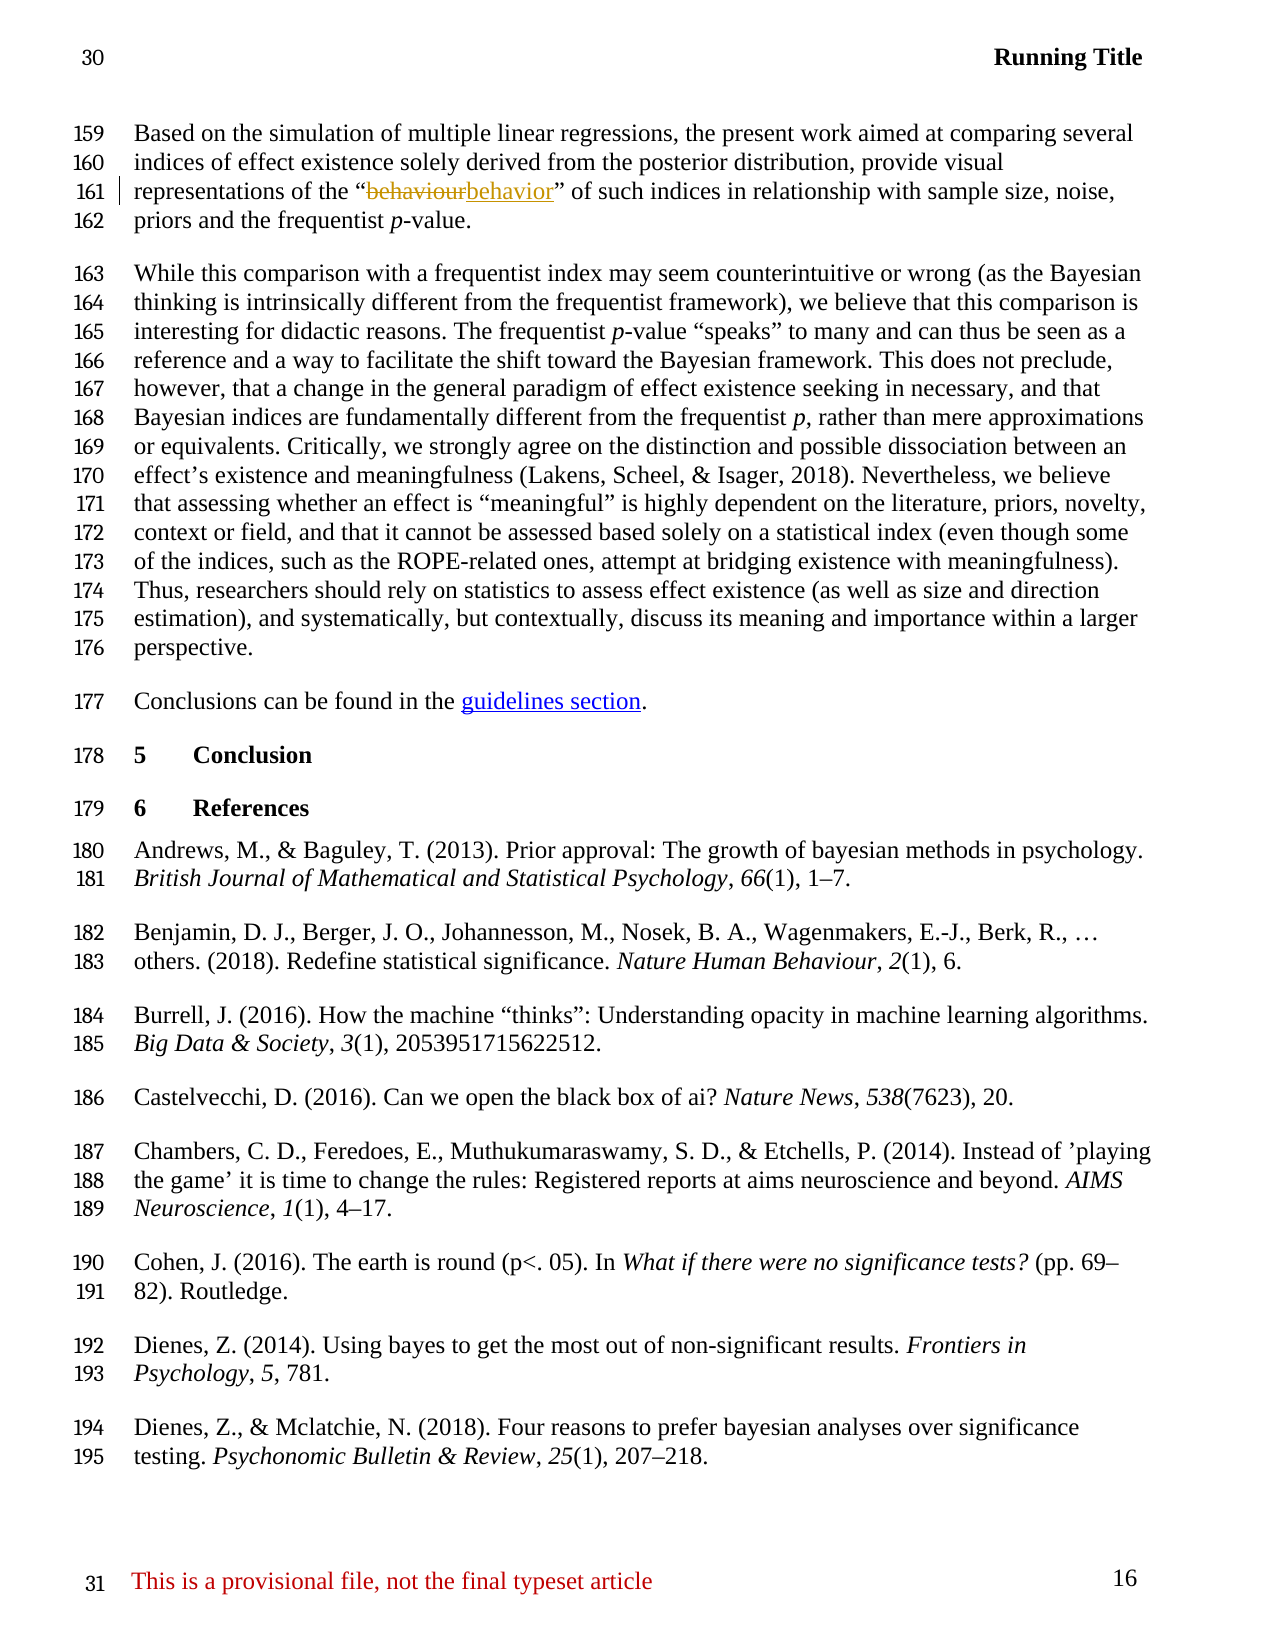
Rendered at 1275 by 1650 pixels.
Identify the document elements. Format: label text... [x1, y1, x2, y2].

subtitle Conclusion [133, 740, 1152, 768]
text Based on the simulation of multiple linear regressions, the present work aimed at comparing several indices of effect existence solely derived from the posterior distribution, provide visual representations of the “” of such indices in relationship with sample size, noise, priors and the frequentist p-value. [133, 118, 1152, 233]
text Conclusions can be found in the guidelines section. [133, 686, 1152, 715]
text Dienes, Z., & Mclatchie, N. (2018). Four reasons to prefer bayesian analyses over significance testing. Psychonomic Bulletin & Review, 25(1), 207–218. [133, 1412, 1152, 1470]
text Benjamin, D. J., Berger, J. O., Johannesson, M., Nosek, B. A., Wagenmakers, E.-J., Berk, R., … others. (2018). Redefine statistical significance. Nature Human Behaviour, 2(1), 6. [133, 917, 1152, 975]
text Castelvecchi, D. (2016). Can we open the black box of ai? Nature News, 538(7623), 20. [133, 1082, 1152, 1111]
text Cohen, J. (2016). The earth is round (p<. 05). In What if there were no significance tests? (pp. 69–82). Routledge. [133, 1247, 1152, 1305]
text Chambers, C. D., Feredoes, E., Muthukumaraswamy, S. D., & Etchells, P. (2014). Instead of ’playing the game’ it is time to change the rules: Registered reports at aims neuroscience and beyond. AIMS Neuroscience, 1(1), 4–17. [133, 1136, 1152, 1222]
text While this comparison with a frequentist index may seem counterintuitive or wrong (as the Bayesian thinking is intrinsically different from the frequentist framework), we believe that this comparison is interesting for didactic reasons. The frequentist p-value “speaks” to many and can thus be seen as a reference and a way to facilitate the shift toward the Bayesian framework. This does not preclude, however, that a change in the general paradigm of effect existence seeking in necessary, and that Bayesian indices are fundamentally different from the frequentist p, rather than mere approximations or equivalents. Critically, we strongly agree on the distinction and possible dissociation between an effect’s existence and meaningfulness (Lakens, Scheel, & Isager, 2018). Nevertheless, we believe that assessing whether an effect is “meaningful” is highly dependent on the literature, priors, novelty, context or field, and that it cannot be assessed based solely on a statistical index (even though some of the indices, such as the ROPE-related ones, attempt at bridging existence with meaningfulness). Thus, researchers should rely on statistics to assess effect existence (as well as size and direction estimation), and systematically, but contextually, discuss its meaning and importance within a larger perspective. [133, 258, 1152, 661]
text Dienes, Z. (2014). Using bayes to get the most out of non-significant results. Frontiers in Psychology, 5, 781. [133, 1330, 1152, 1387]
text Andrews, M., & Baguley, T. (2013). Prior approval: The growth of bayesian methods in psychology. British Journal of Mathematical and Statistical Psychology, 66(1), 1–7. [133, 835, 1152, 892]
text Burrell, J. (2016). How the machine “thinks”: Understanding opacity in machine learning algorithms. Big Data & Society, 3(1), 2053951715622512. [133, 1000, 1152, 1057]
subtitle References [133, 793, 1152, 822]
